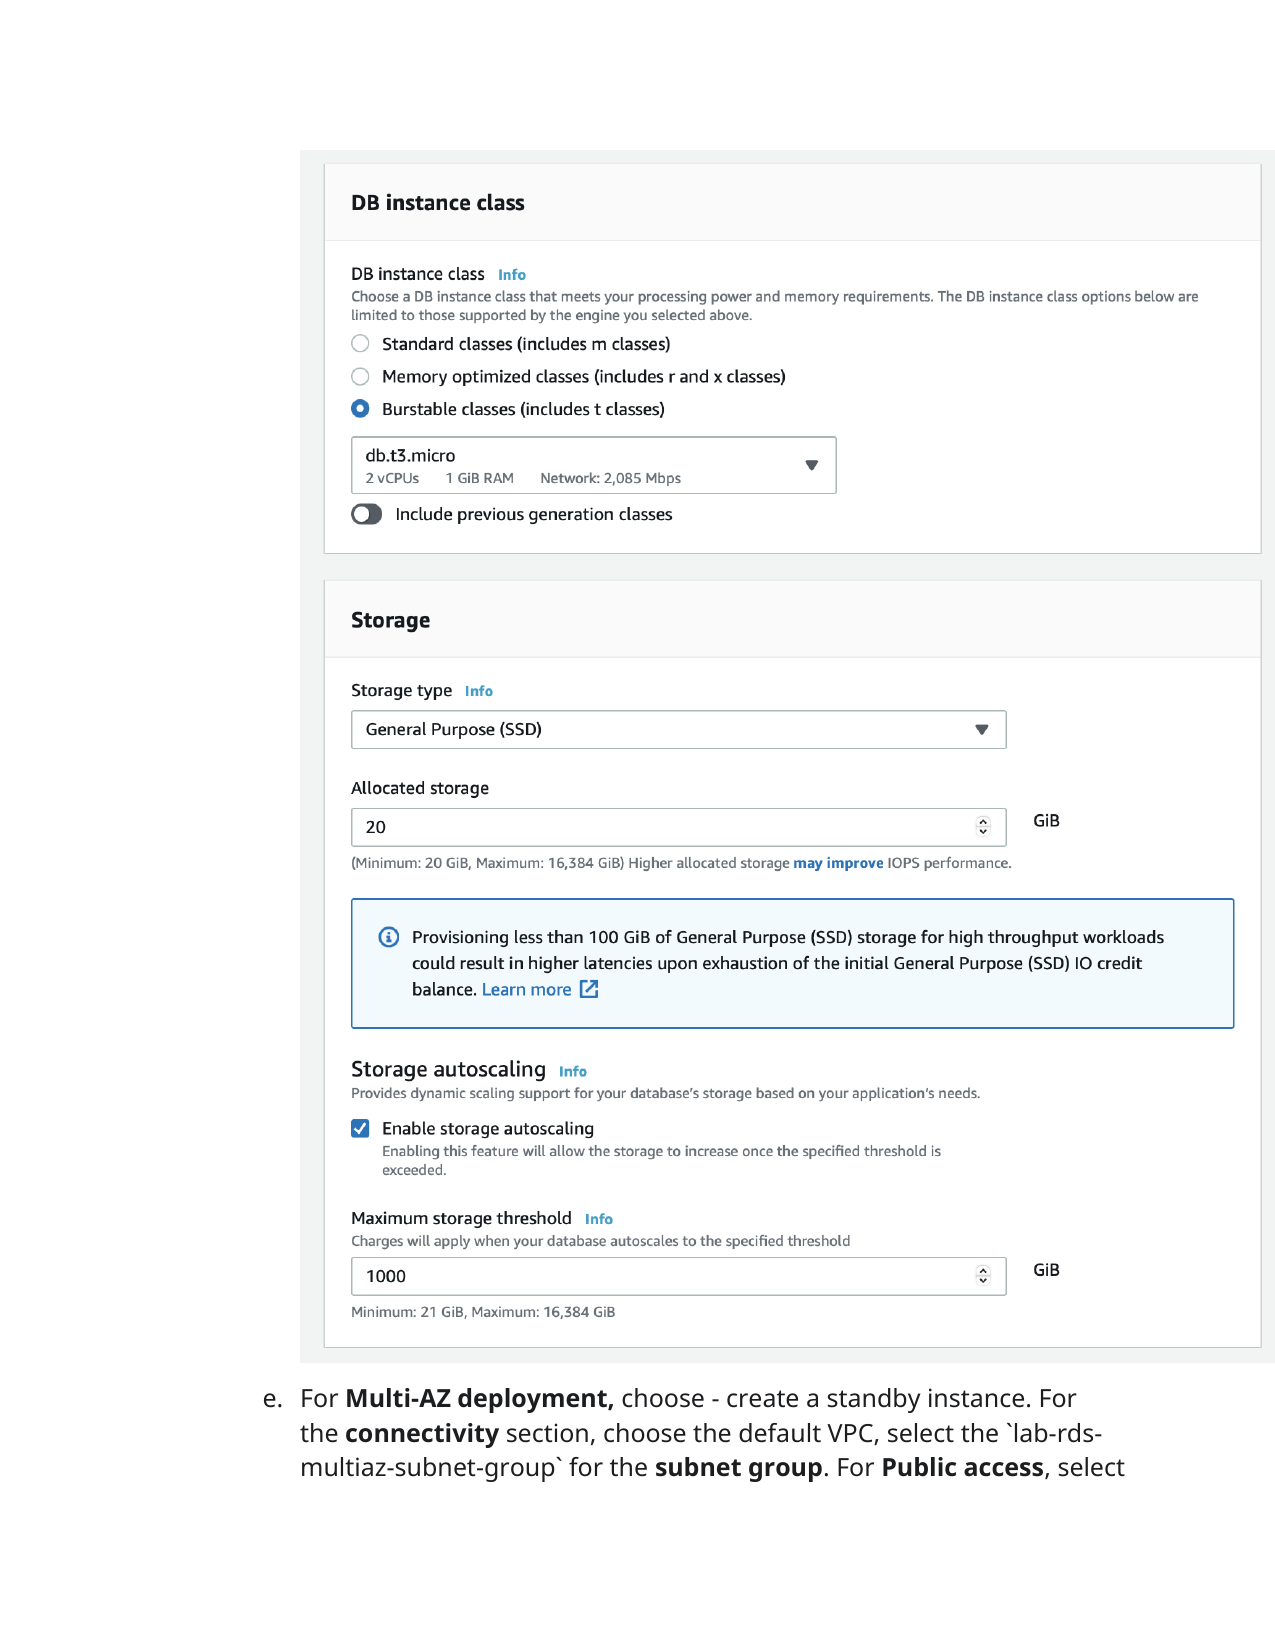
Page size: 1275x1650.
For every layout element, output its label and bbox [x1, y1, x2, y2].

picture [300, 150, 1275, 1363]
list [262, 1381, 1125, 1483]
